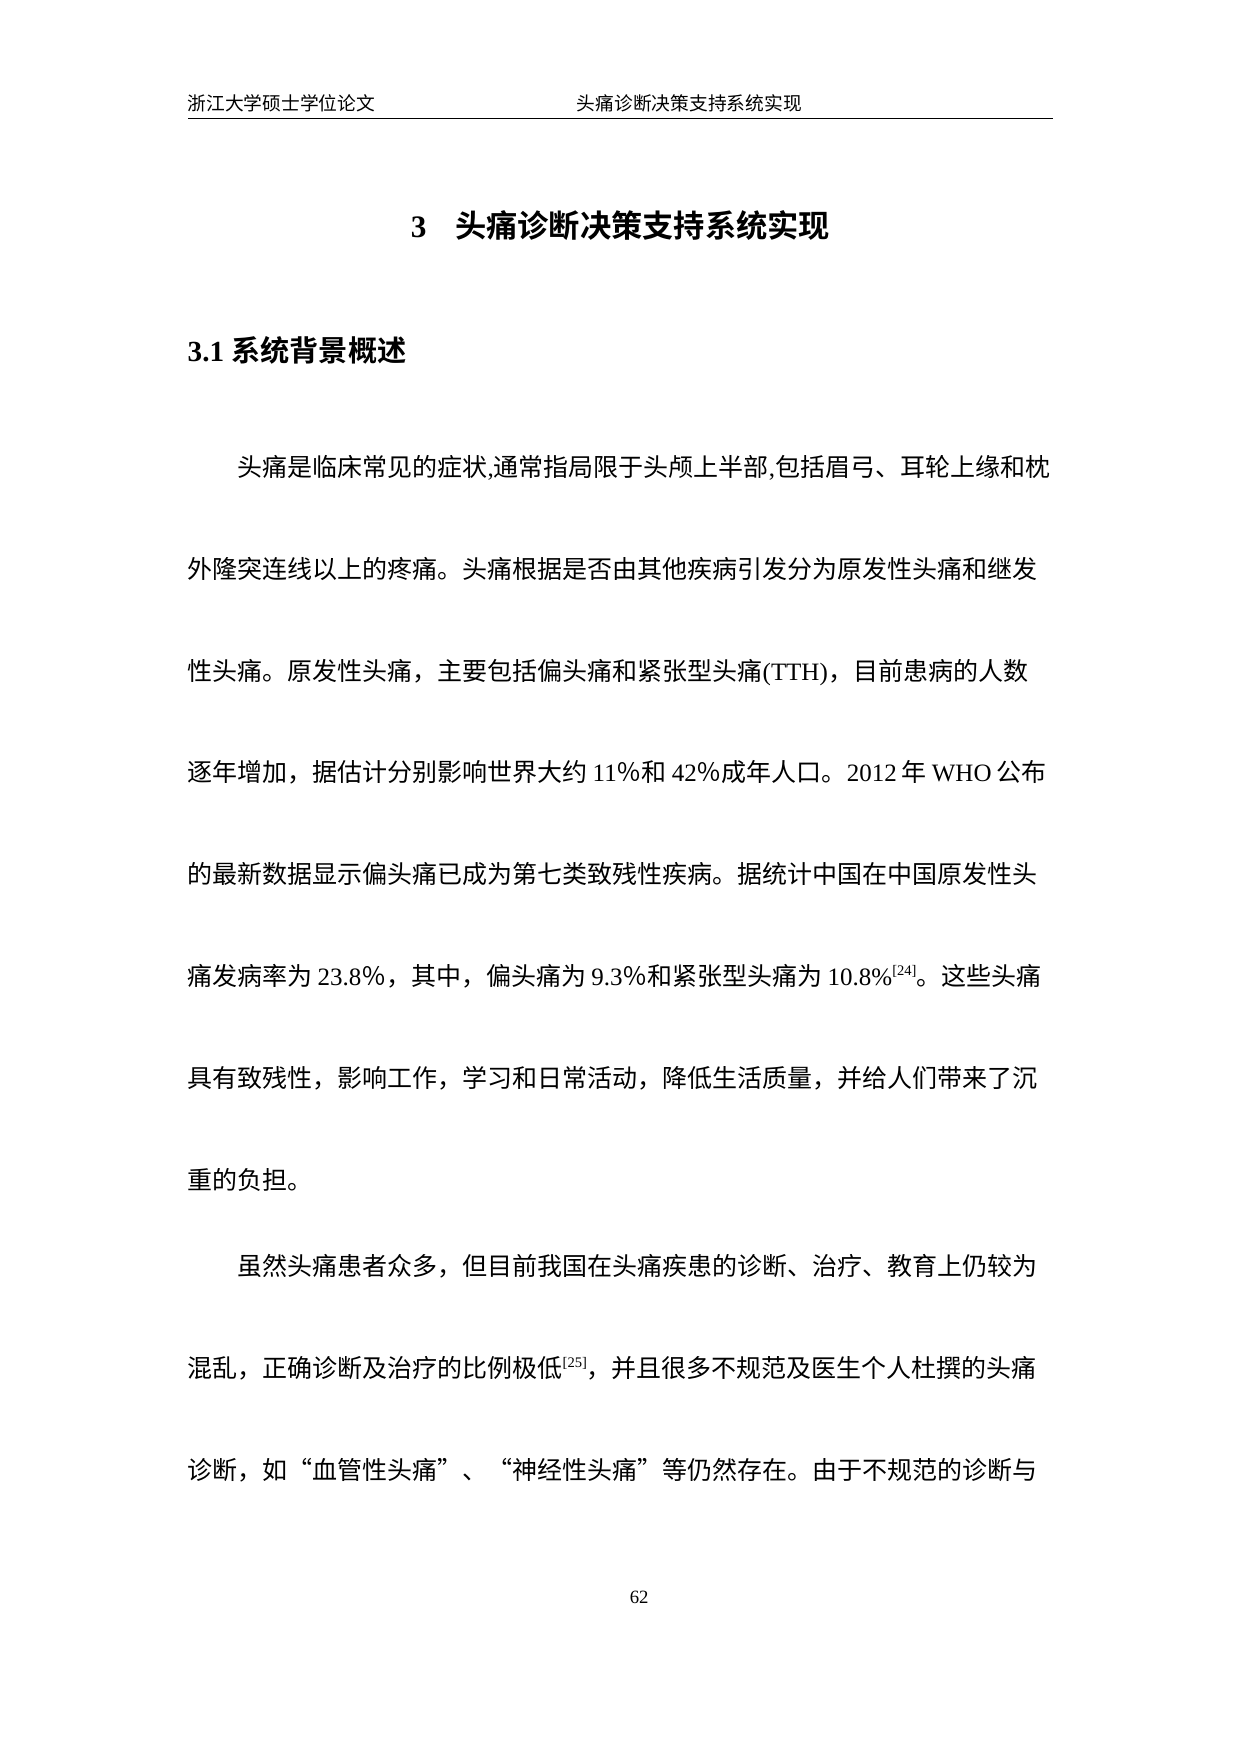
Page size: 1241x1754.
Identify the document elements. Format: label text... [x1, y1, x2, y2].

text 头痛是临床常见的症状,通常指局限于头颅上半部,包括眉弓、耳轮上缘和枕外隆突连线以上的疼痛。头痛根据是否由其他疾病引发分为原发性头痛和继发性头痛。原发性头痛，主要包括偏头痛和紧张型头痛(TTH)，目前患病的人数逐年增加，据估计分别影响世界大约11％和42％成年人口。2012年WHO公布的最新数据显示偏头痛已成为第七类致残性疾病。据统计中国在中国原发性头痛发病率为23.8％，其中，偏头痛为9.3％和紧张型头痛为10.8%[24]。这些头痛具有致残性，影响工作，学习和日常活动，降低生活质量，并给人们带来了沉重的负担。 [187, 431, 1053, 1212]
subtitle 系统背景概述 [187, 315, 1053, 383]
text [187, 1231, 1053, 1502]
subtitle 头痛诊断决策支持系统实现 [187, 190, 1053, 258]
